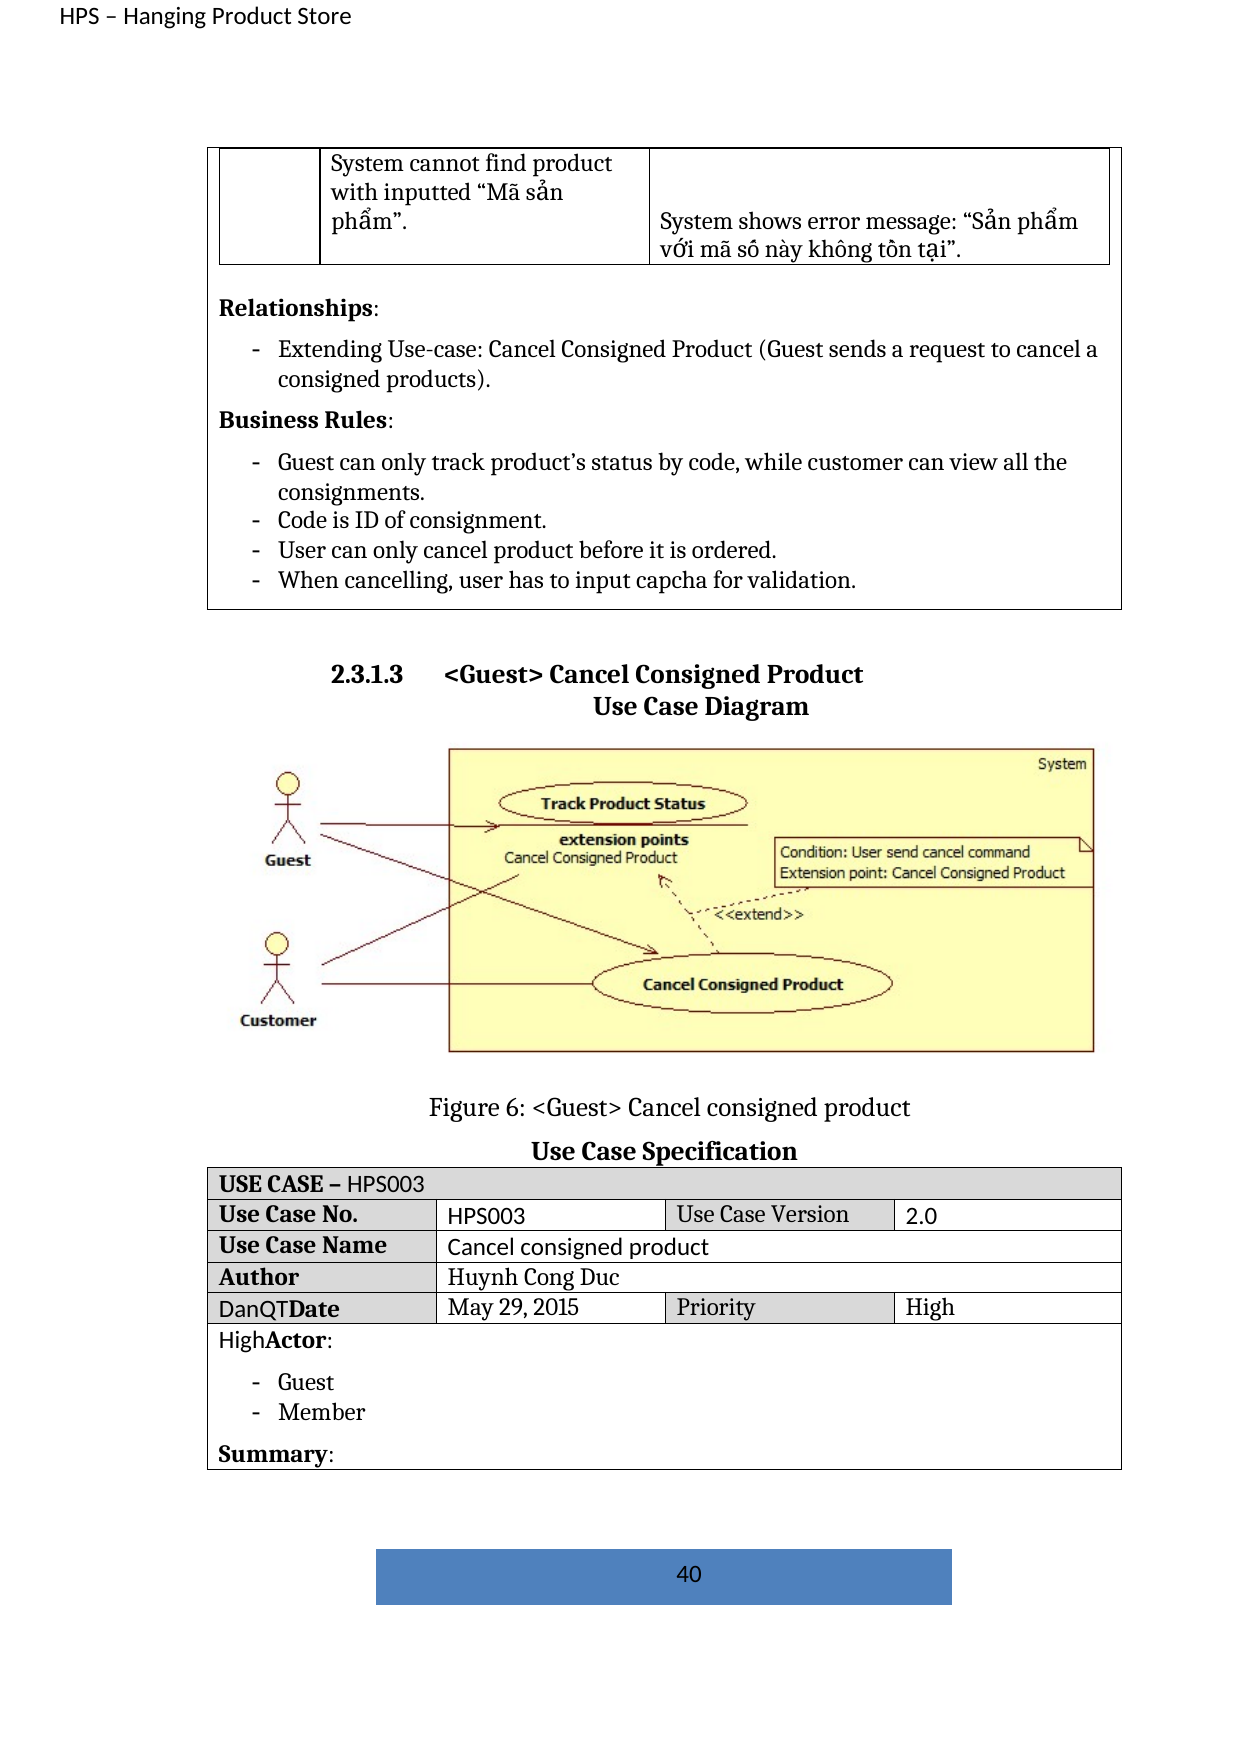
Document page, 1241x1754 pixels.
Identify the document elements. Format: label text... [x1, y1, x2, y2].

text Figure : <Guest> Cancel consigned product [428, 1092, 1122, 1124]
table_cell Use Case No. [208, 1200, 436, 1230]
text Use Case Specification [207, 1136, 1122, 1167]
table_cell Author [208, 1263, 436, 1292]
table_cell [437, 1231, 1121, 1262]
table_header USE CASE – [208, 1168, 1121, 1199]
table_cell Use Case Name [208, 1231, 436, 1262]
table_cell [208, 148, 1121, 609]
table_cell Use Case Version [666, 1200, 894, 1230]
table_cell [208, 1324, 1121, 1469]
table_cell Priority [666, 1293, 894, 1323]
table_cell Date [208, 1293, 436, 1323]
picture [207, 721, 1122, 1080]
text Use Case Diagram [281, 691, 1122, 721]
subtitle <Guest> Cancel Consigned Product [331, 659, 1122, 691]
